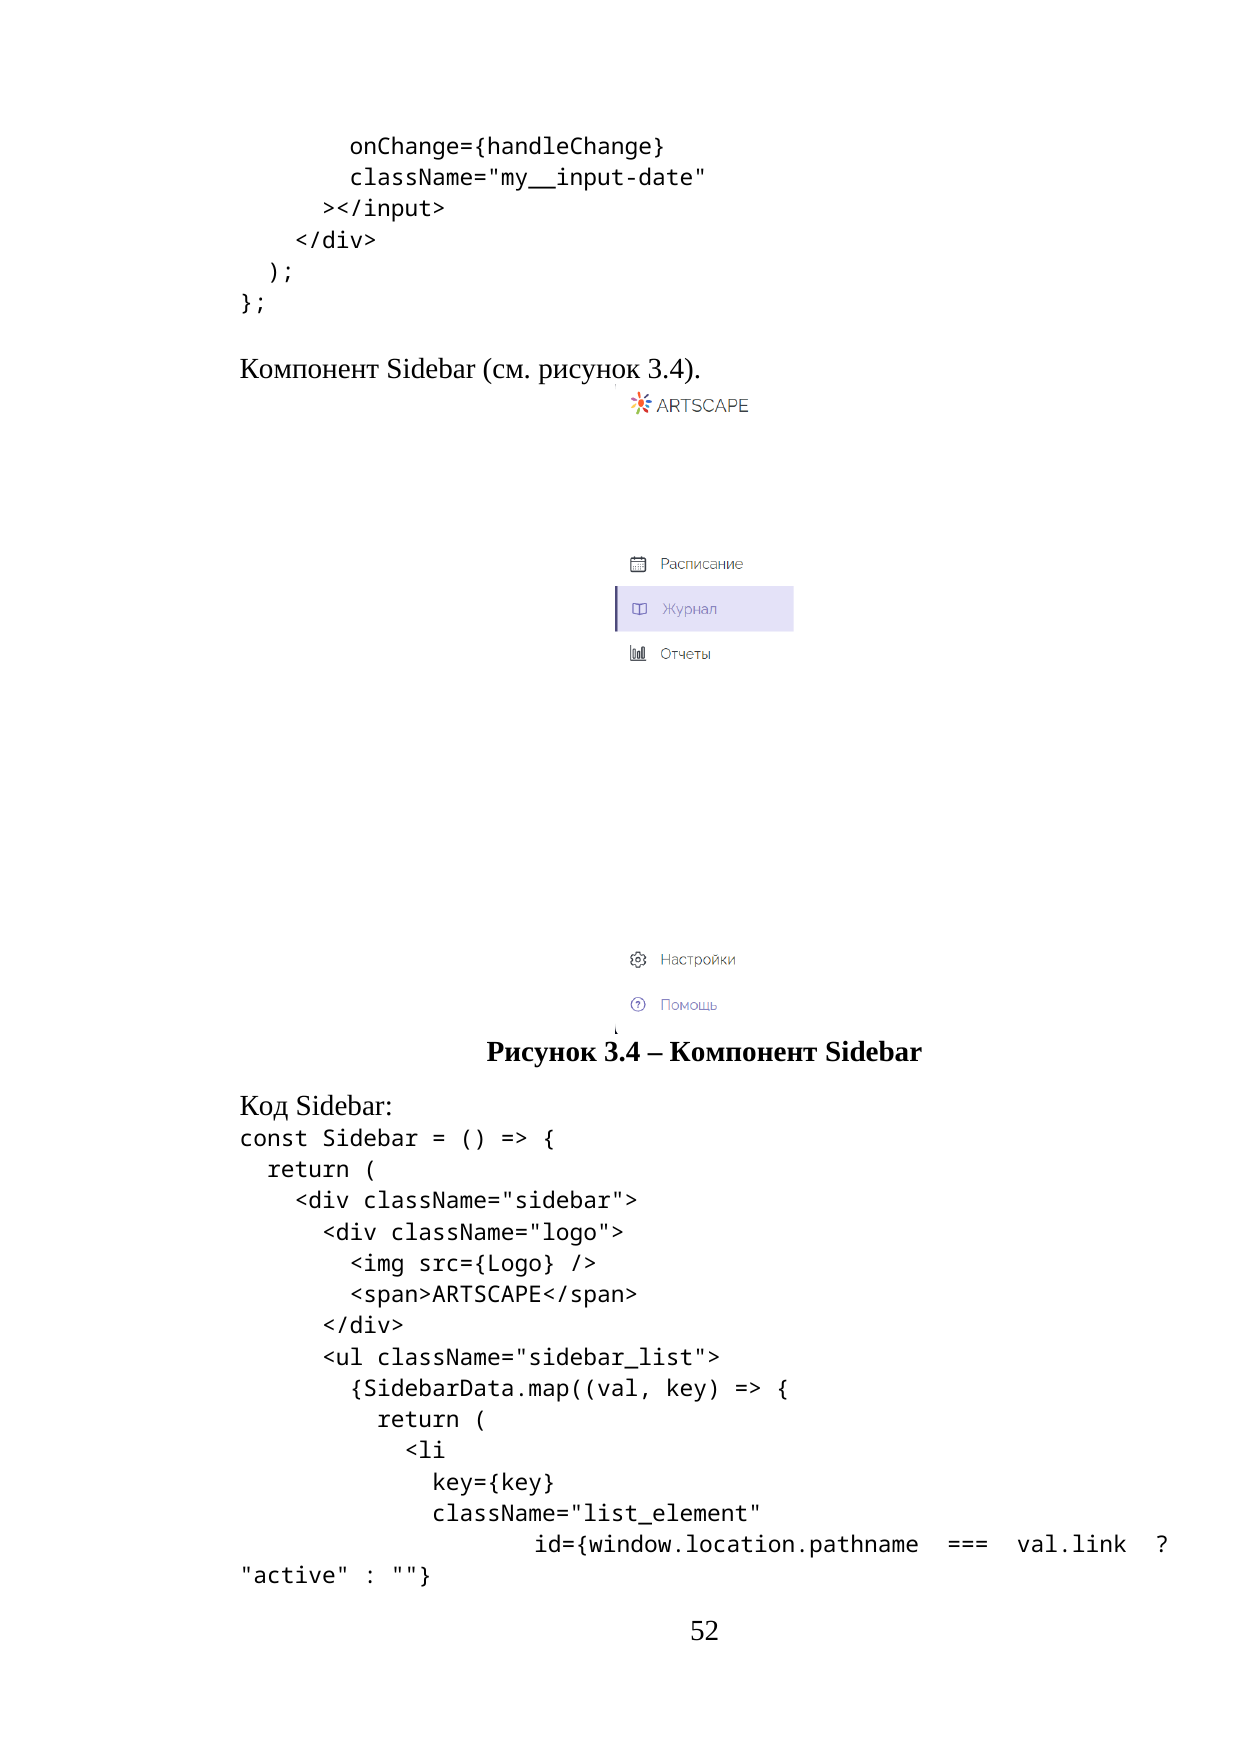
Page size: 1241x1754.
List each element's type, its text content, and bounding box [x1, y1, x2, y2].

text id={window.location.pathname === val.link ? "active" : ""} [239, 1528, 1169, 1591]
text Компонент Sidebar (см. рисунок 3.4). [165, 351, 1169, 384]
text className="list_element" [239, 1497, 1169, 1528]
text <ul className="sidebar_list"> [239, 1341, 1169, 1372]
text Код Sidebar: [165, 1088, 1169, 1122]
text }; [239, 286, 1169, 317]
text Рисунок 3.4 – Компонент Sidebar [165, 1034, 1169, 1067]
text ></input> [239, 192, 1169, 224]
text return ( [239, 1153, 1169, 1184]
text <img src={Logo} /> [239, 1247, 1169, 1278]
text <div className="sidebar"> [239, 1184, 1169, 1216]
text <li [239, 1434, 1169, 1466]
picture [615, 384, 794, 1034]
text ); [239, 255, 1169, 286]
text key={key} [239, 1466, 1169, 1497]
text <span>ARTSCAPE</span> [239, 1278, 1169, 1309]
text className="my__input-date" [239, 161, 1169, 192]
text </div> [239, 1309, 1169, 1341]
text {SidebarData.map((val, key) => { [239, 1372, 1169, 1403]
text <div className="logo"> [239, 1216, 1169, 1247]
text const Sidebar = () => { [239, 1122, 1169, 1153]
text </div> [239, 224, 1169, 255]
text return ( [239, 1403, 1169, 1434]
text onChange={handleChange} [239, 130, 1169, 161]
